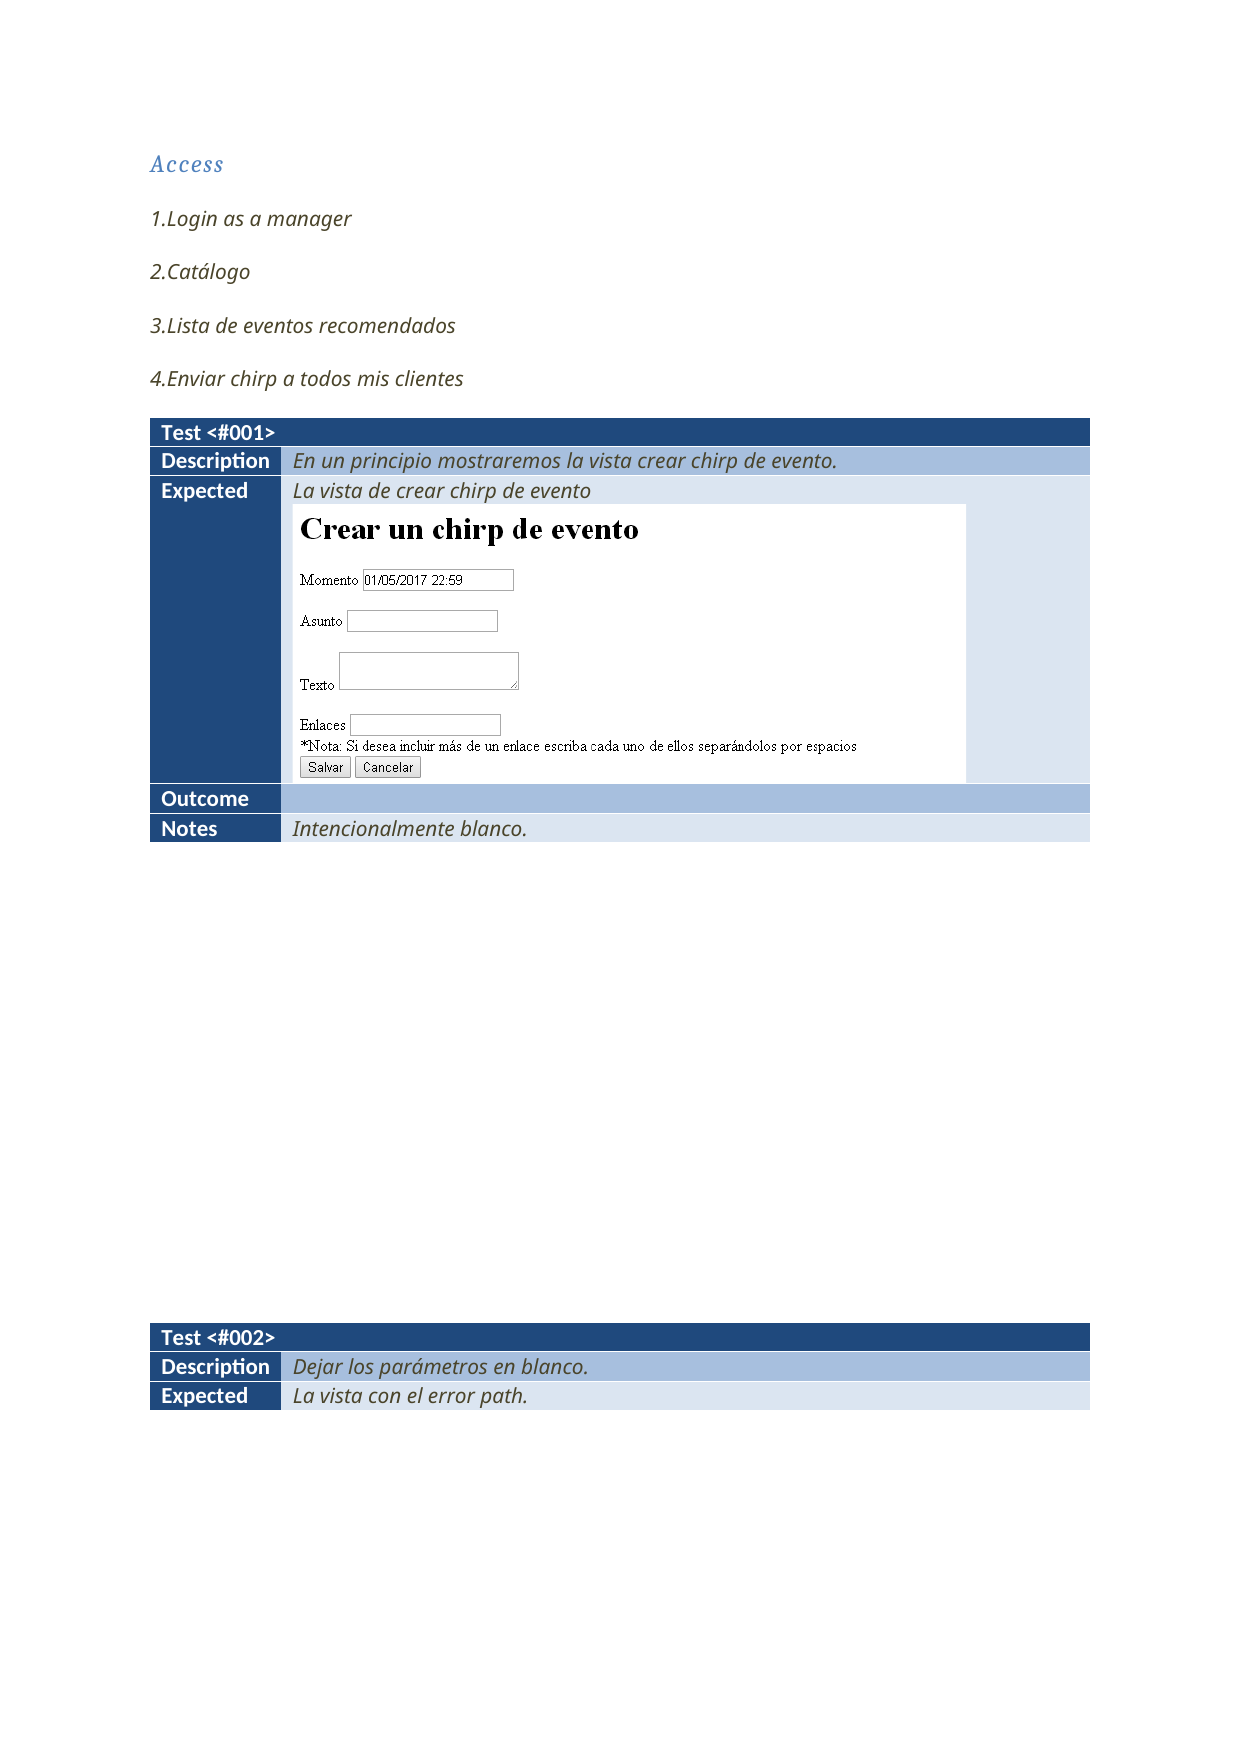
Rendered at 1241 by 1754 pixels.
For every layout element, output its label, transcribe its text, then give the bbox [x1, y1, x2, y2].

table_cell Description [150, 447, 281, 475]
picture [292, 504, 967, 784]
table_cell En un principio mostraremos la vista crear chirp de evento. [281, 447, 1090, 475]
table_cell Notes [150, 814, 281, 842]
table_cell Description [150, 1352, 281, 1381]
text 4.Enviar chirp a todos mis clientes [150, 364, 1090, 393]
table_header Test <#001> [150, 418, 1090, 446]
table_cell [281, 784, 1090, 813]
subtitle Access [150, 150, 1090, 179]
table_cell Outcome [150, 784, 281, 813]
text 2.Catálogo [150, 257, 1090, 286]
table_cell Intencionalmente blanco. [281, 814, 1090, 842]
table_cell La vista de crear chirp de evento [281, 476, 1090, 783]
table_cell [281, 1382, 1090, 1410]
table_cell Dejar los parámetros en blanco. [281, 1352, 1090, 1381]
table_cell Expected [150, 1382, 281, 1410]
table_header Test <#002> [150, 1323, 1090, 1351]
table_cell Expected [150, 476, 281, 783]
text 1.Login as a manager [150, 204, 1090, 232]
text 3.Lista de eventos recomendados [150, 311, 1090, 339]
